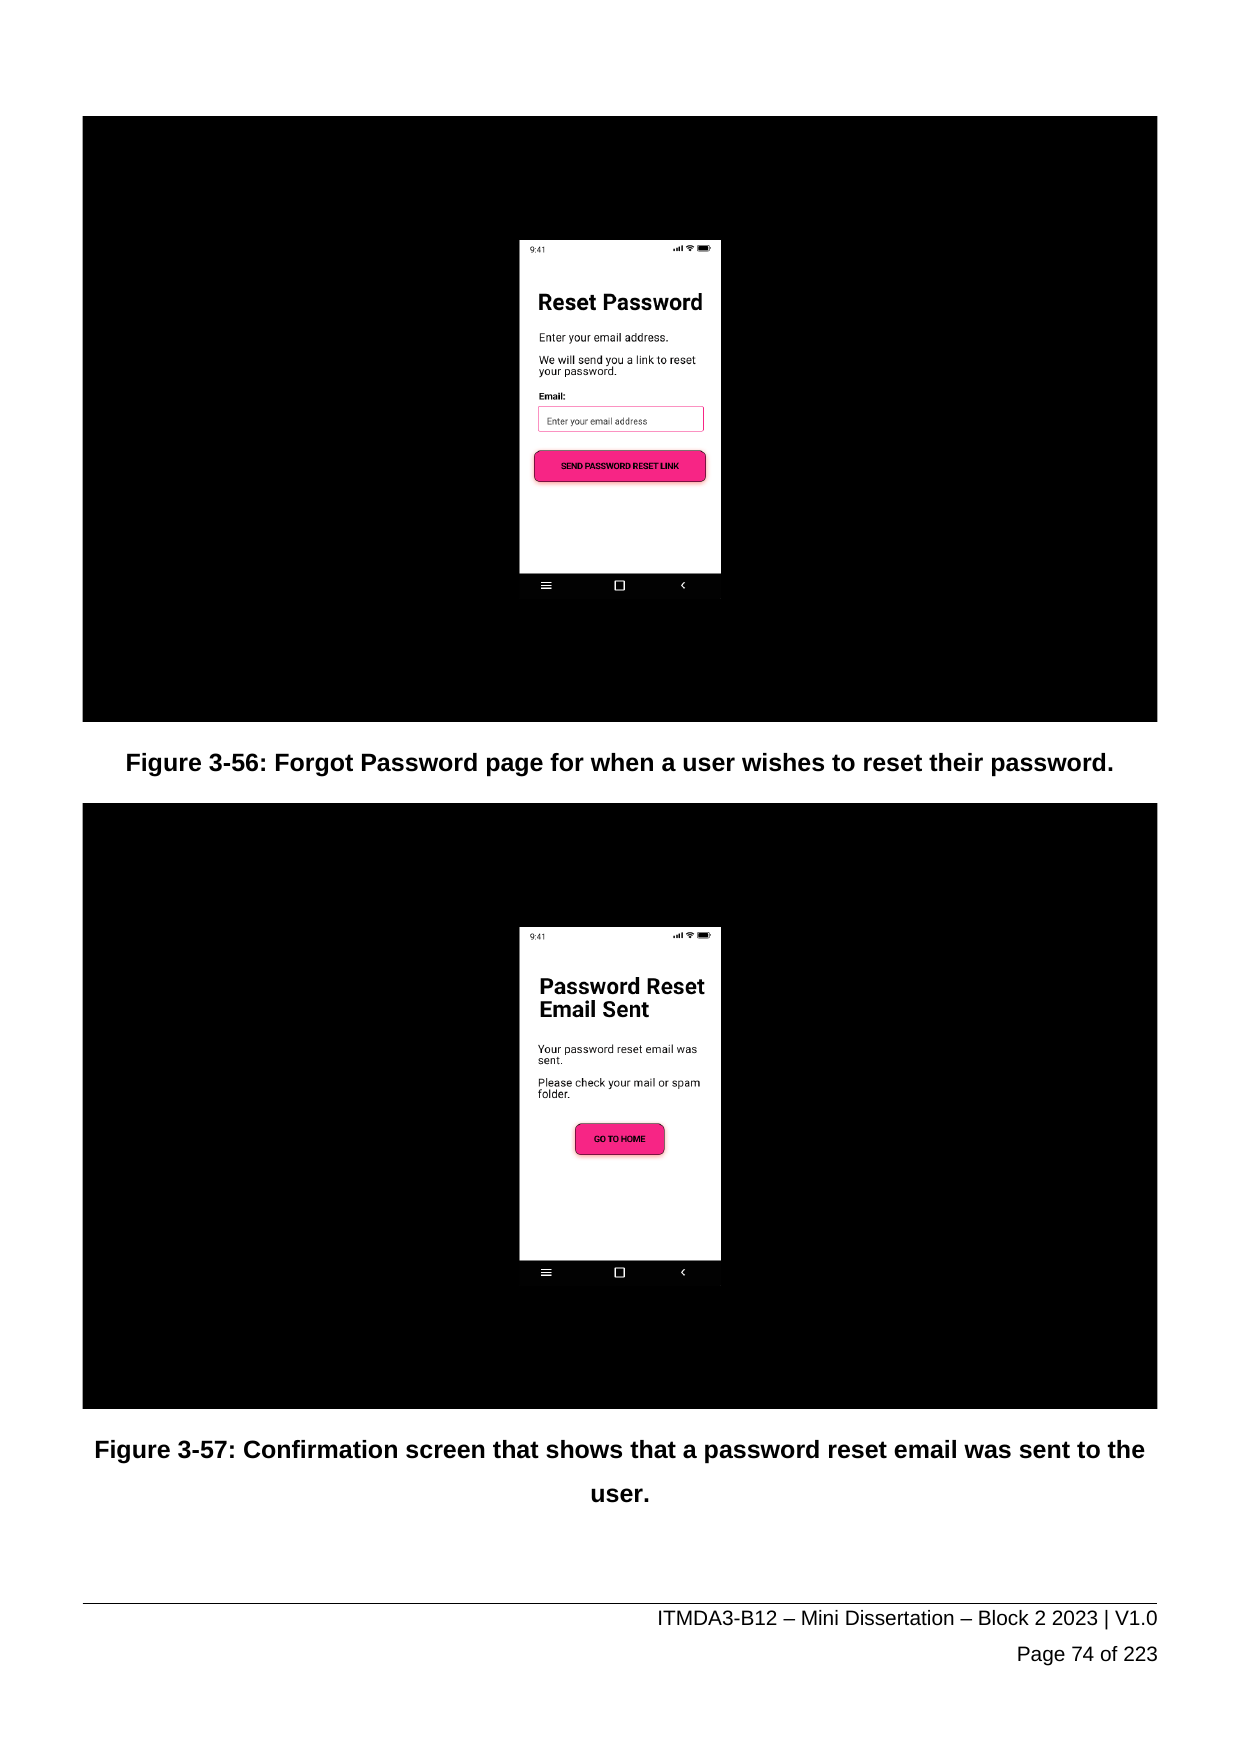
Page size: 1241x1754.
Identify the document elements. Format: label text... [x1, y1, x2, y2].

picture [82, 116, 1158, 722]
picture [82, 803, 1158, 1409]
